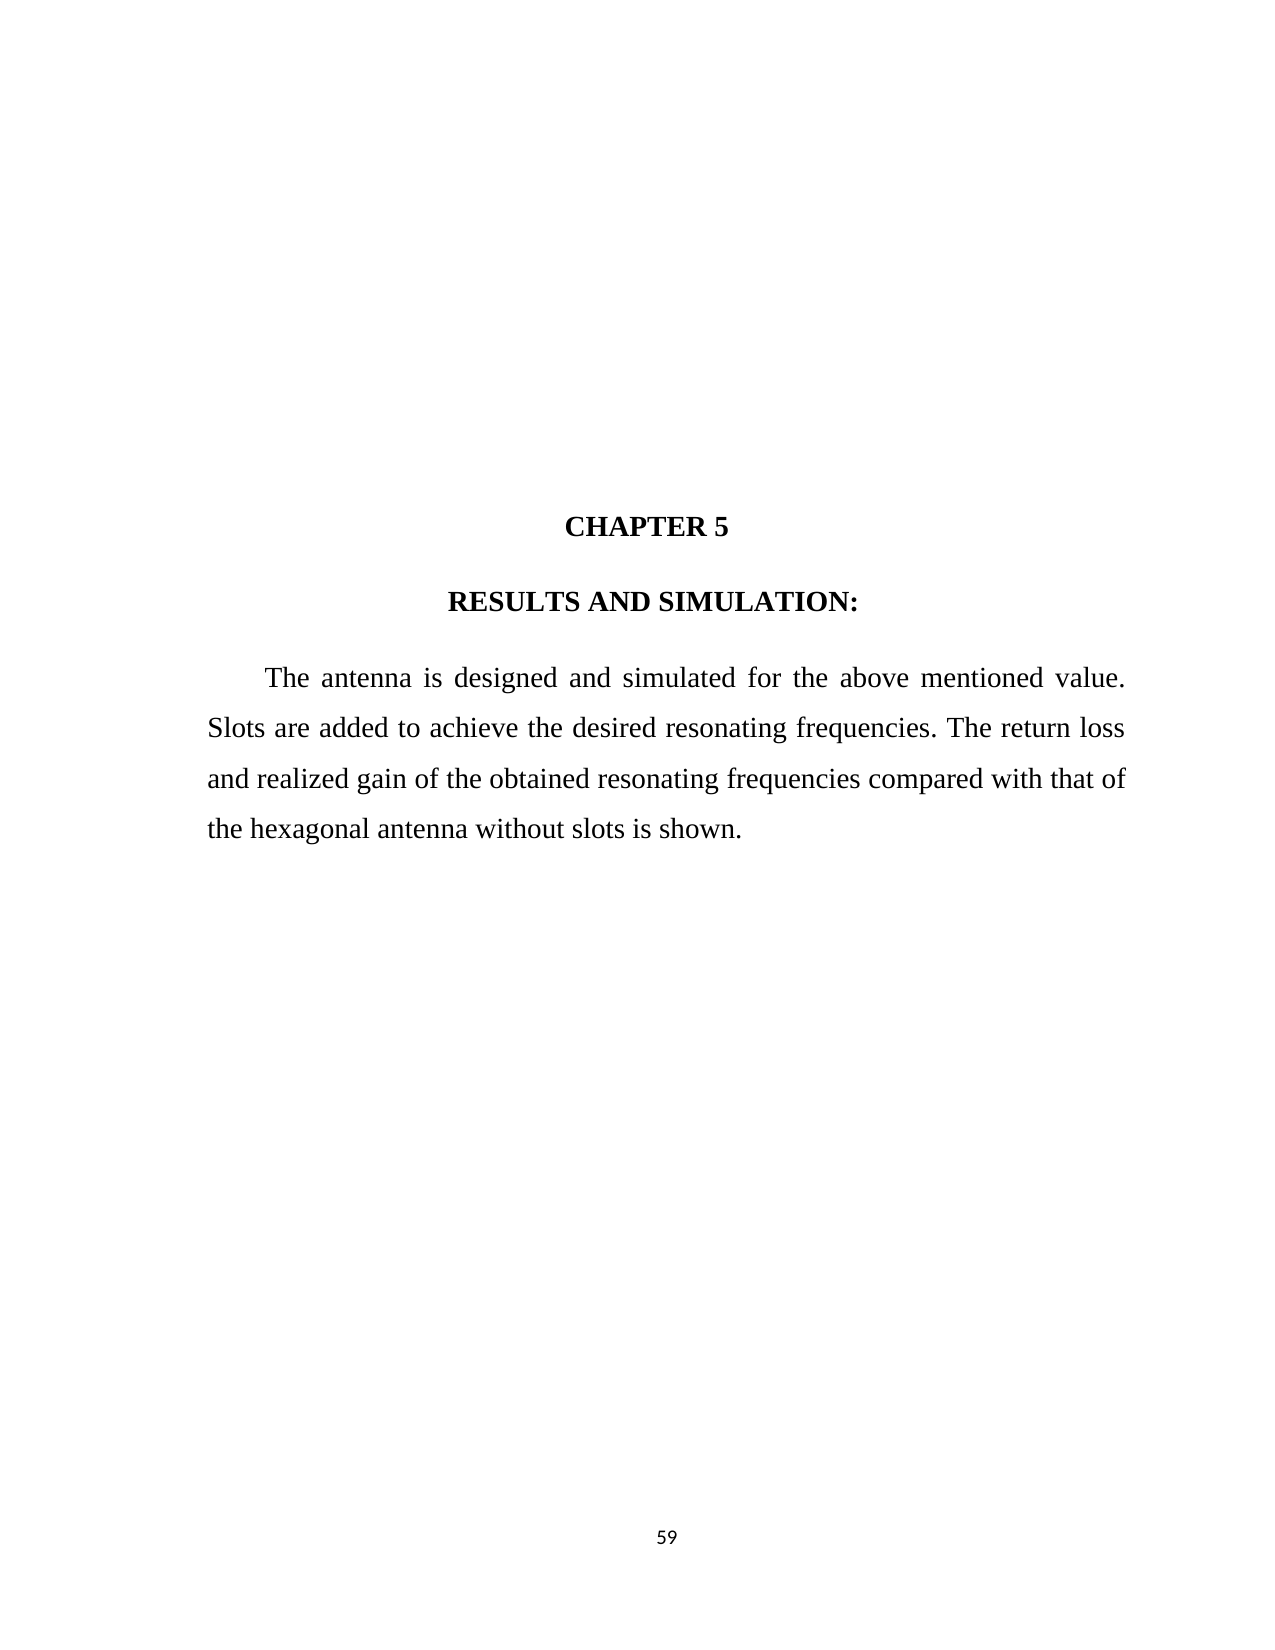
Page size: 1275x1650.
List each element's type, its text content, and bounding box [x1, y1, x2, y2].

text RESULTS AND SIMULATION: [207, 584, 1126, 618]
text CHAPTER 5 [207, 509, 1126, 543]
text The antenna is designed and simulated for the above mentioned value. Slots are added to achieve the desired resonating frequencies. The return loss and realized gain of the obtained resonating frequencies compared with that of the hexagonal antenna without slots is shown. [207, 660, 1126, 844]
